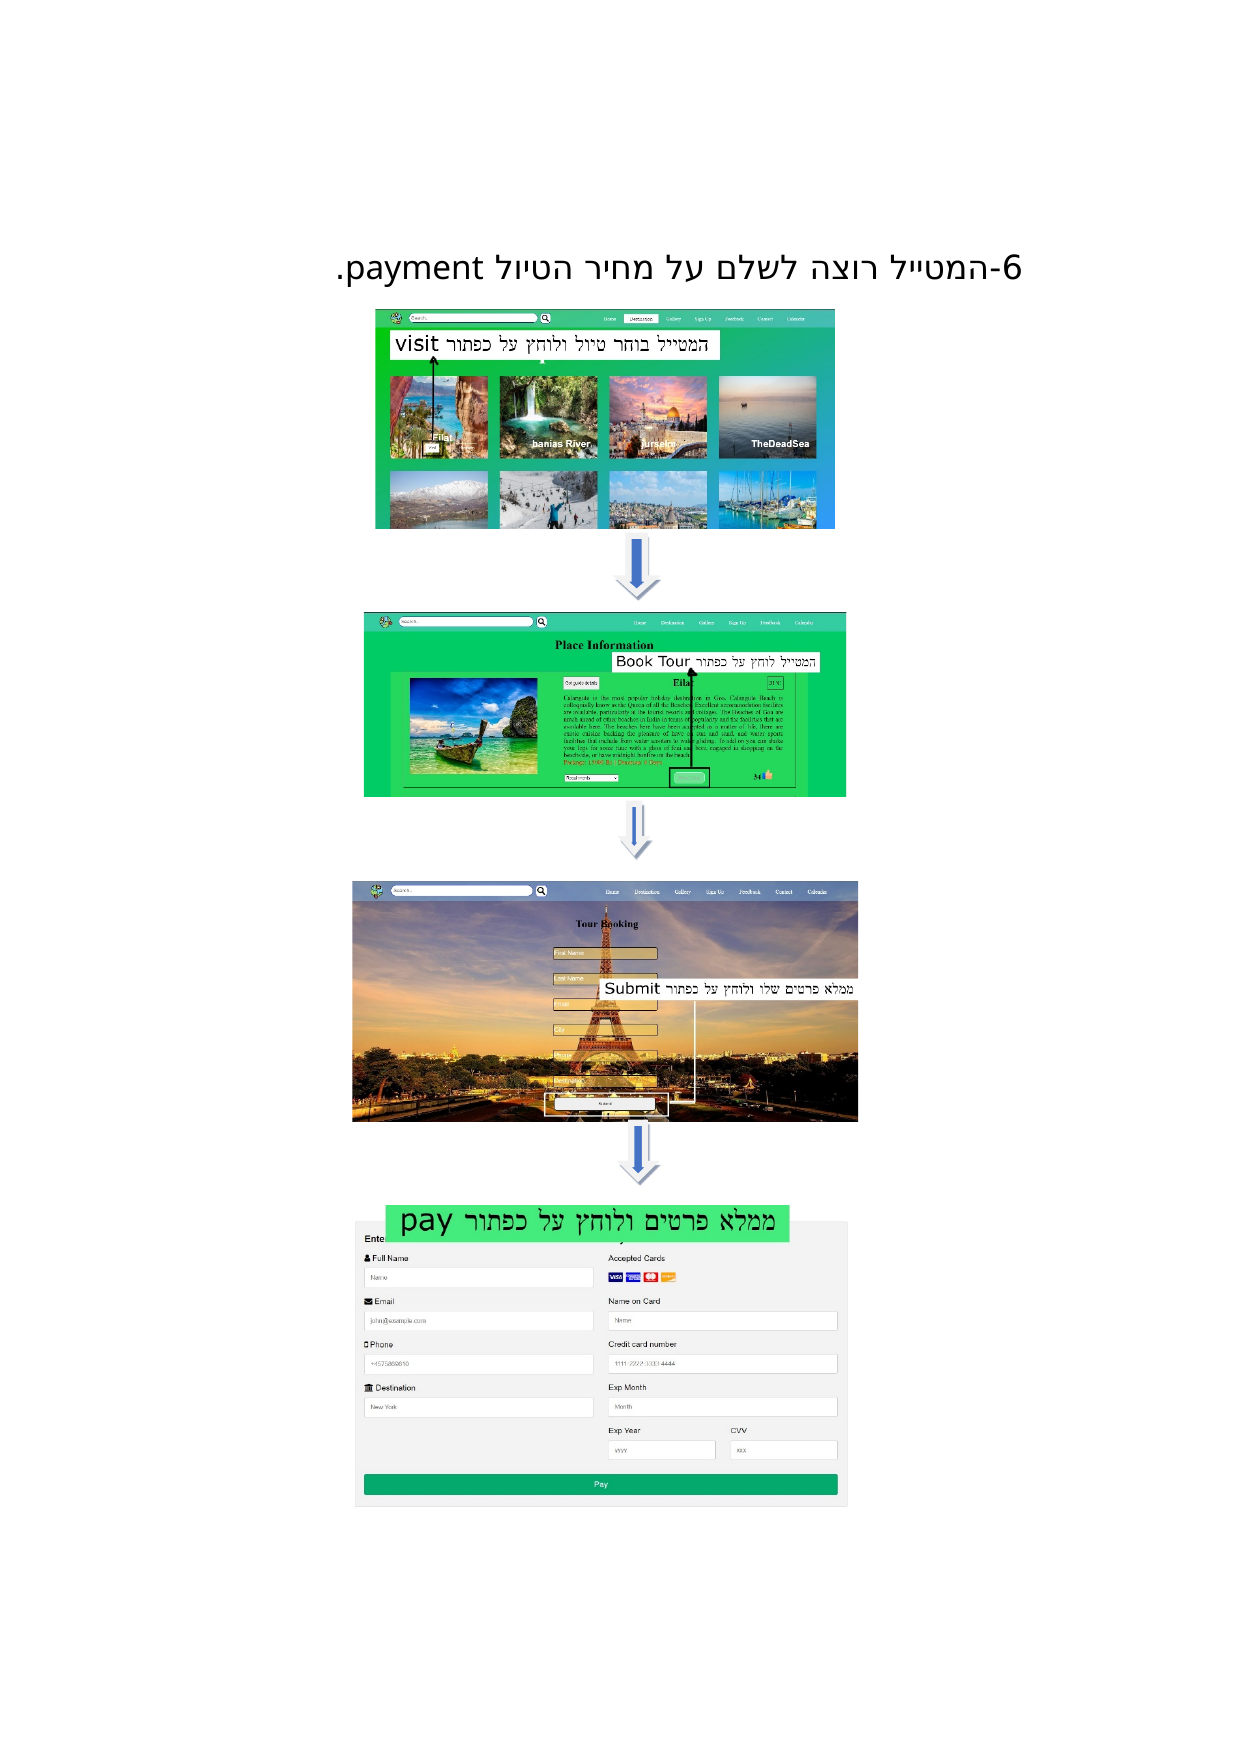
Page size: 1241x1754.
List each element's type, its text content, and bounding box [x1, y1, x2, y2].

picture [363, 612, 847, 797]
picture [375, 309, 835, 529]
text 6-המטייל רוצה לשלם על מחיר הטיול payment. [187, 244, 1023, 289]
picture [352, 881, 859, 1122]
picture [252, 1205, 959, 1528]
